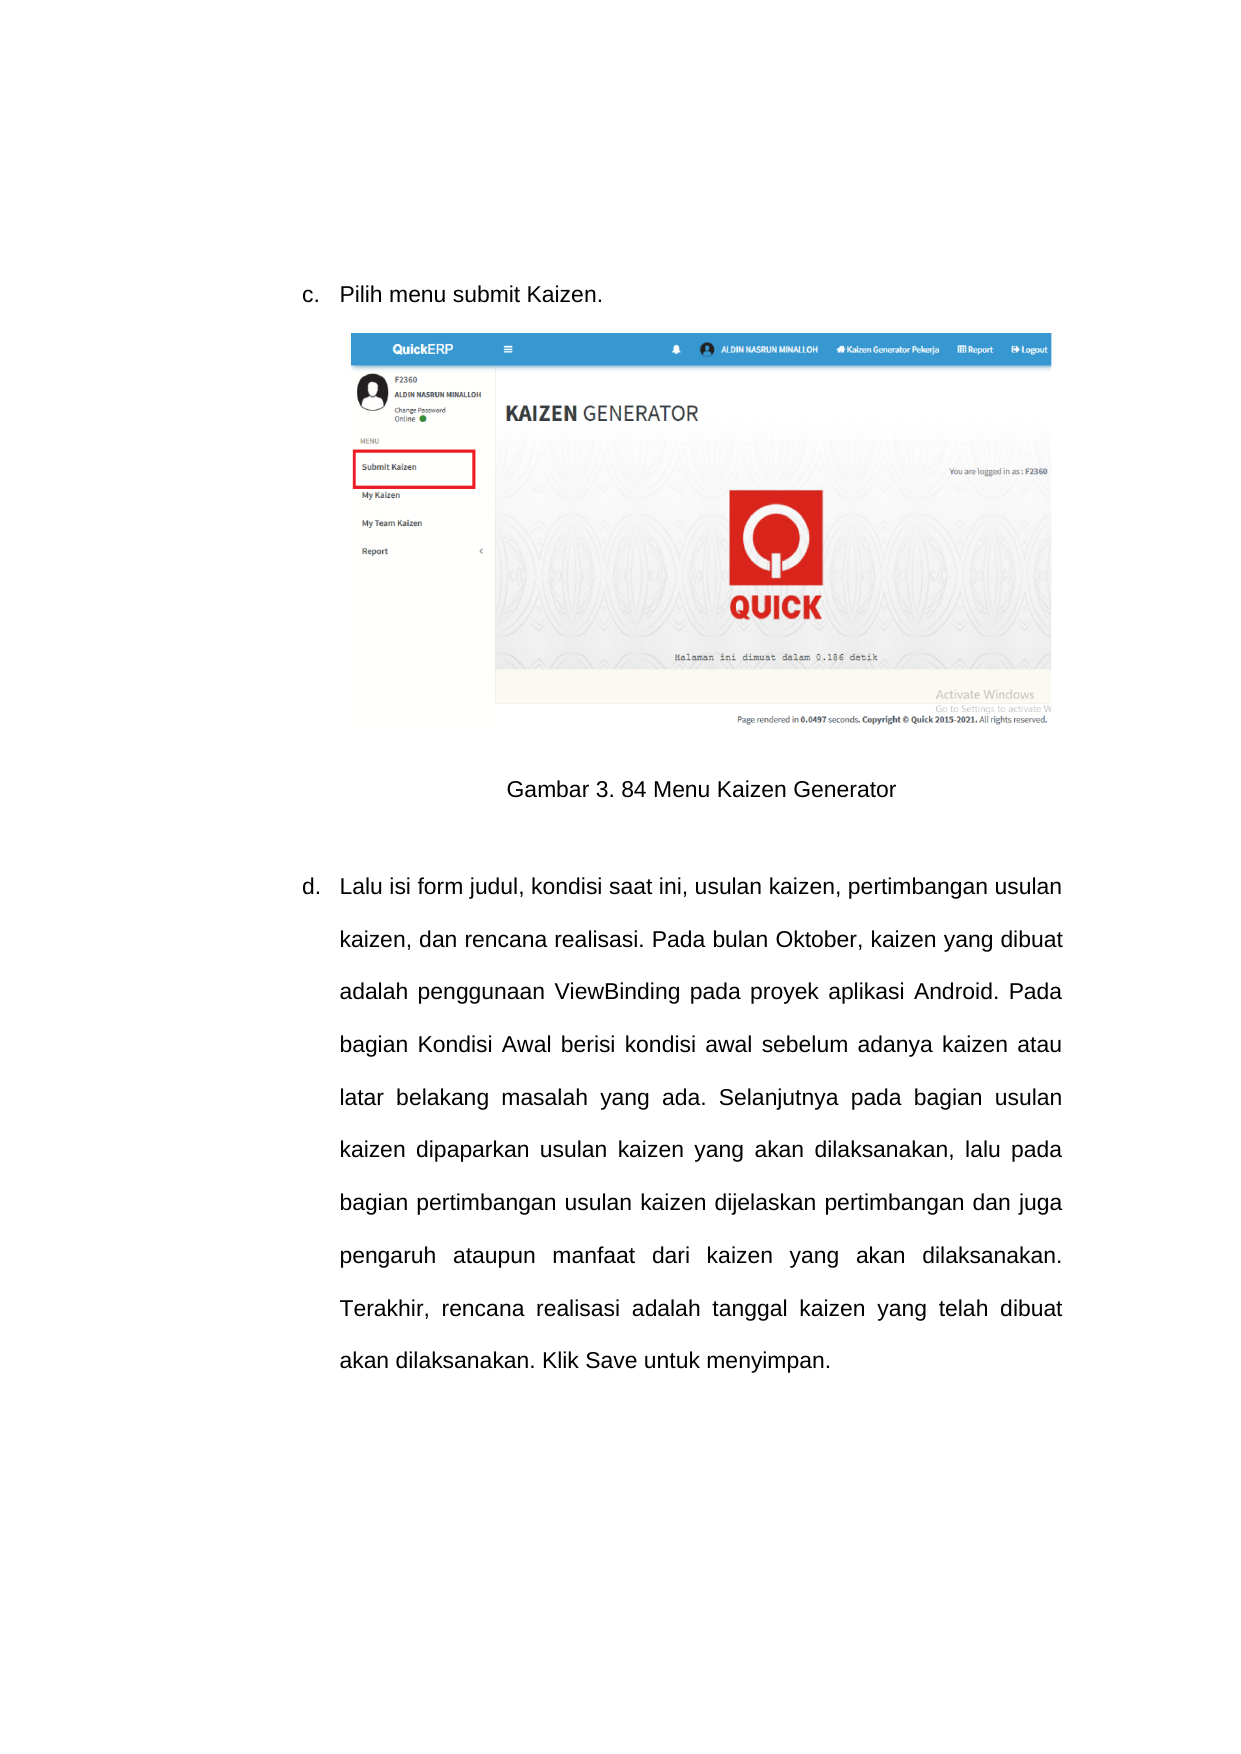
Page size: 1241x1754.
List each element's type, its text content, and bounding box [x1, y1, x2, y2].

picture [351, 333, 1052, 731]
list Lalu isi form judul, kondisi saat ini, usulan kaizen, pertimbangan usulan kaizen, dan rencana realisasi. Pada bulan Oktober, kaizen yang dibuat adalah penggunaan ViewBinding pada proyek aplikasi Android. Pada bagian Kondisi Awal berisi kondisi awal sebelum adanya kaizen atau latar belakang masalah yang ada. Selanjutnya pada bagian usulan kaizen dipaparkan usulan kaizen yang akan dilaksanakan, lalu pada bagian pertimbangan usulan kaizen dijelaskan pertimbangan dan juga pengaruh ataupun manfaat dari kaizen yang akan dilaksanakan. Terakhir, rencana realisasi adalah tanggal kaizen yang telah dibuat akan dilaksanakan. Klik Save untuk menyimpan. [302, 873, 1063, 1374]
text Gambar 3. 84 Menu Kaizen Generator [339, 776, 1063, 802]
list Pilih menu submit Kaizen. [302, 281, 1063, 307]
